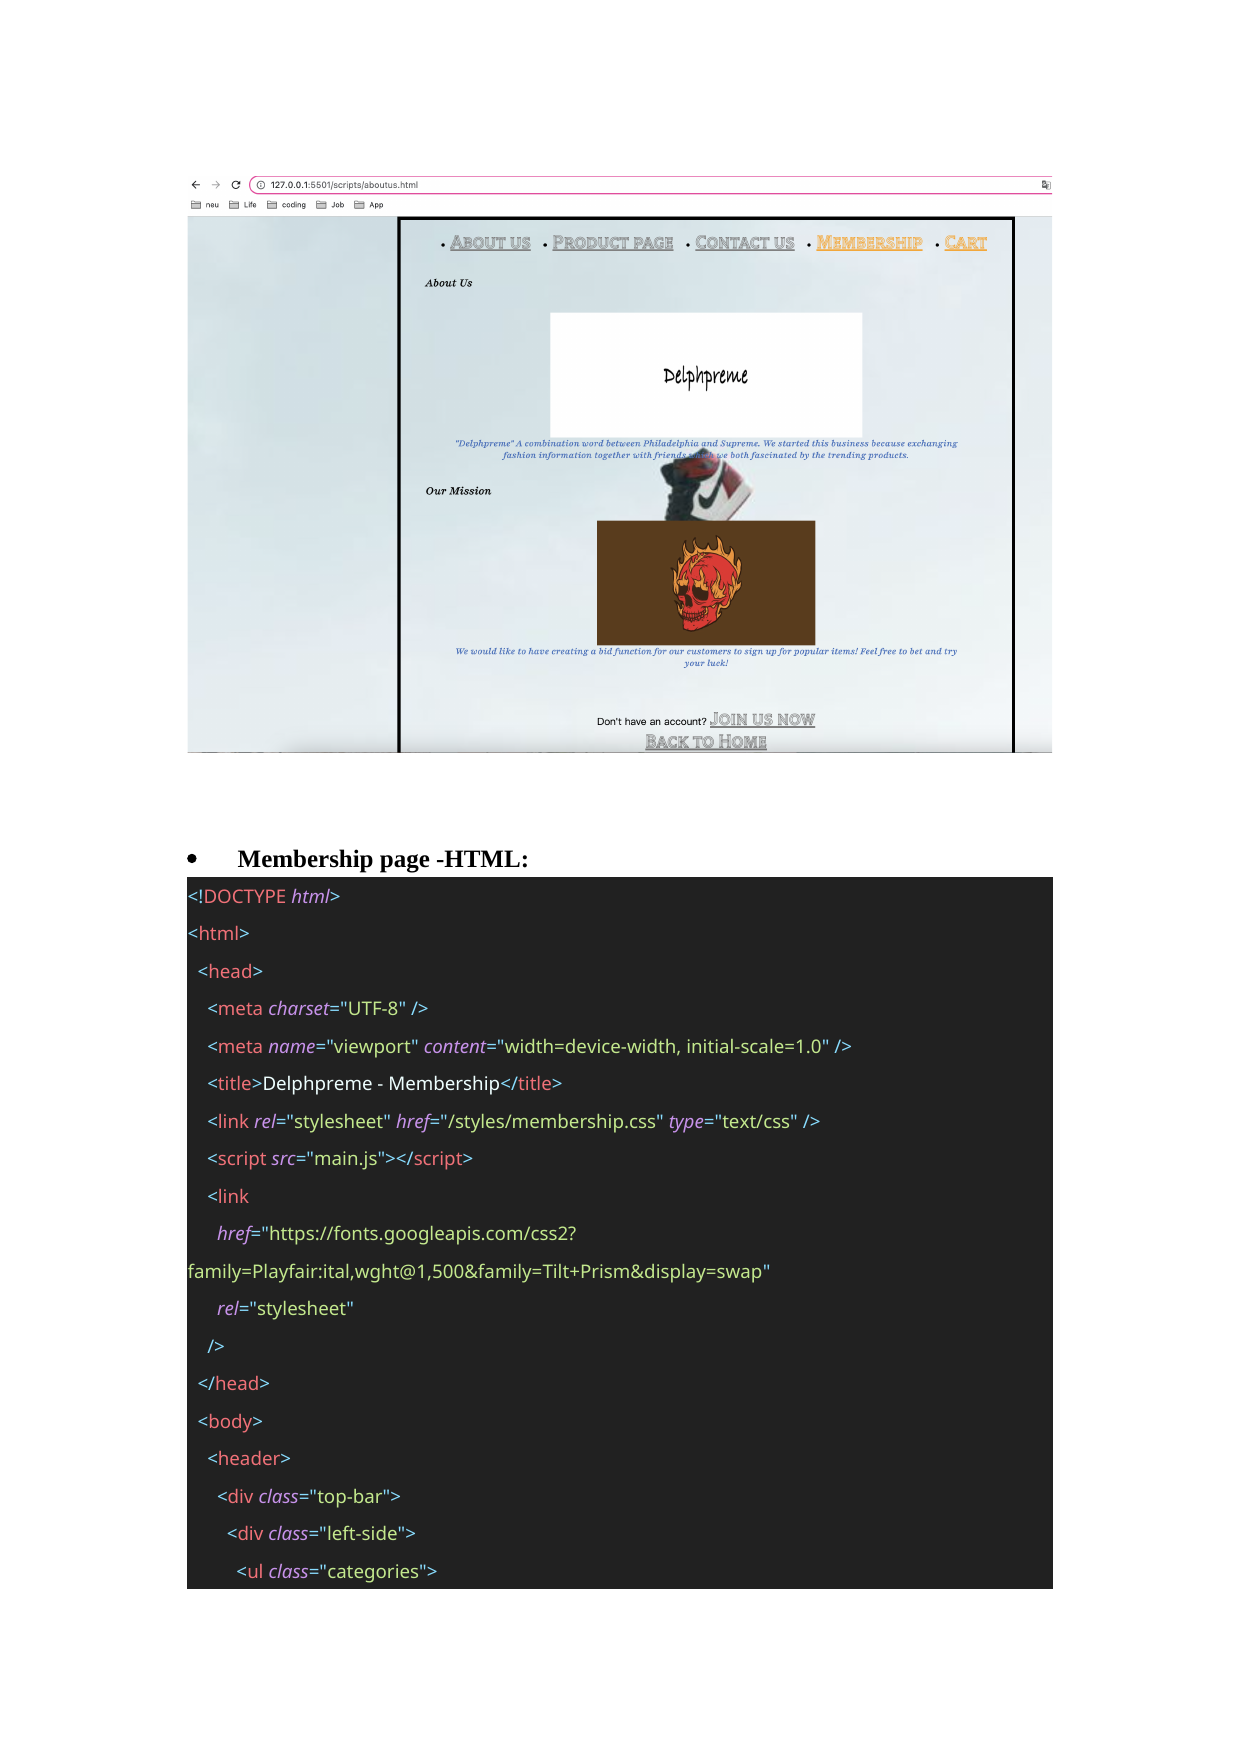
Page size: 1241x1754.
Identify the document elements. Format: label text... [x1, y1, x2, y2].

text <div class="left-side"> [187, 1514, 1053, 1552]
text <meta charset="UTF-8" /> [187, 989, 1053, 1027]
text <div class="top-bar"> [187, 1477, 1053, 1514]
text <meta name="viewport" content="width=device-width, initial-scale=1.0" /> [187, 1027, 1053, 1064]
list Membership page -HTML: [187, 839, 1053, 877]
text <link [187, 1177, 1053, 1214]
text /> [187, 1327, 1053, 1364]
text <header> [187, 1439, 1053, 1477]
text <head> [187, 952, 1053, 989]
text <body> [187, 1402, 1053, 1439]
text <title>Delphpreme - Membership</title> [187, 1064, 1053, 1102]
text <link rel="stylesheet" href="/styles/membership.css" type="text/css" /> [187, 1102, 1053, 1139]
text <ul class="categories"> [187, 1552, 1053, 1589]
text <!DOCTYPE html> [187, 877, 1053, 914]
text rel="stylesheet" [187, 1289, 1053, 1327]
text </head> [187, 1364, 1053, 1402]
text <html> [187, 914, 1053, 952]
picture [187, 176, 1053, 753]
text <script src="main.js"></script> [187, 1139, 1053, 1177]
text href="https://fonts.googleapis.com/css2?family=Playfair:ital,wght@1,500&family=Tilt+Prism&display=swap" [187, 1214, 1053, 1289]
